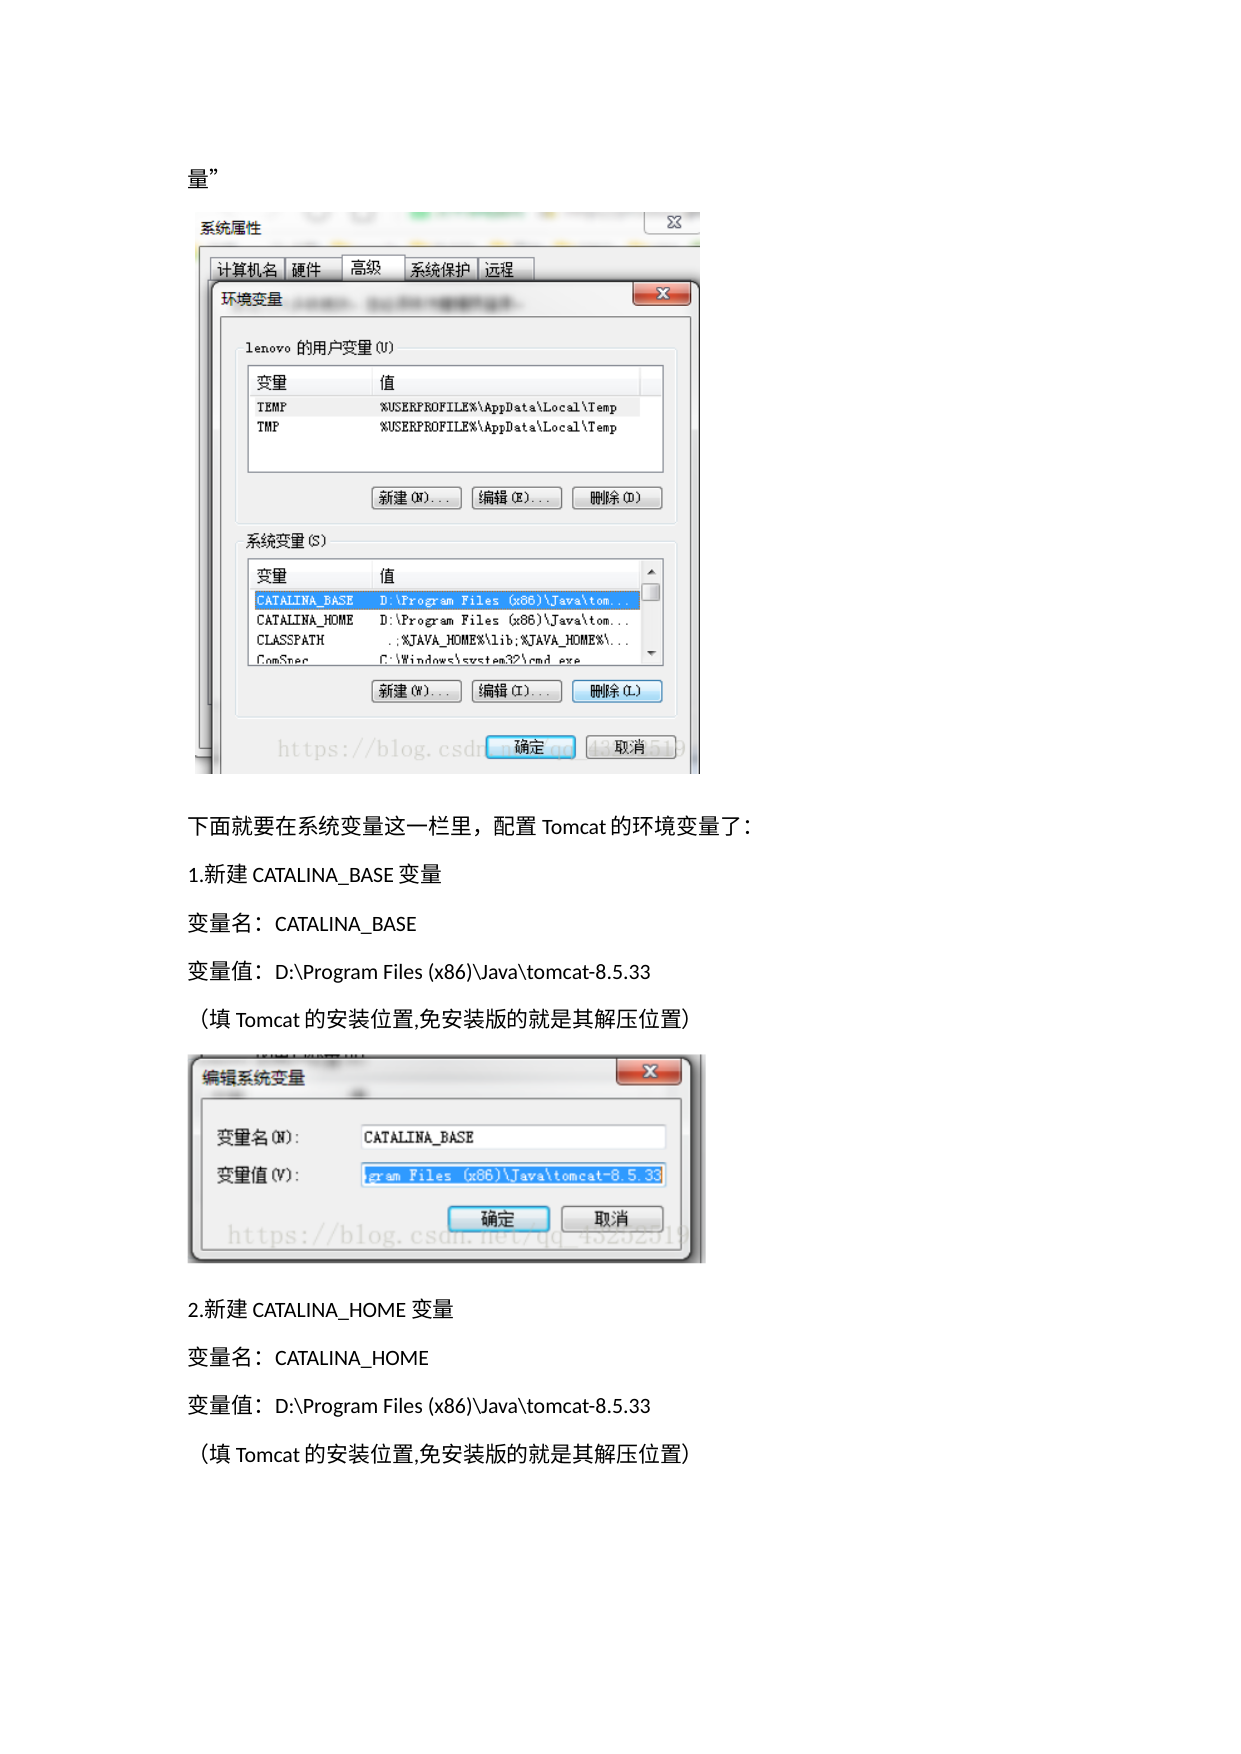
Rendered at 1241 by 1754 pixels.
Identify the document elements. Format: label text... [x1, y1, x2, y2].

text 变量值：D:\Program Files (x86)\Java\tomcat-8.5.33 [187, 954, 1053, 986]
picture [187, 1050, 708, 1270]
text 2.新建CATALINA_HOME变量 [187, 1291, 1053, 1324]
text 变量名：CATALINA_BASE [187, 905, 1053, 938]
text 变量名：CATALINA_HOME [187, 1339, 1053, 1372]
text 变量值：D:\Program Files (x86)\Java\tomcat-8.5.33 [187, 1388, 1053, 1420]
text 1.新建CATALINA_BASE变量 [187, 857, 1053, 889]
text 下面就要在系统变量这一栏里，配置Tomcat的环境变量了： [187, 809, 1053, 841]
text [187, 162, 1053, 194]
text （填Tomcat的安装位置,免安装版的就是其解压位置） [187, 1002, 1053, 1034]
picture [187, 210, 714, 792]
text （填Tomcat的安装位置,免安装版的就是其解压位置） [187, 1436, 1053, 1469]
